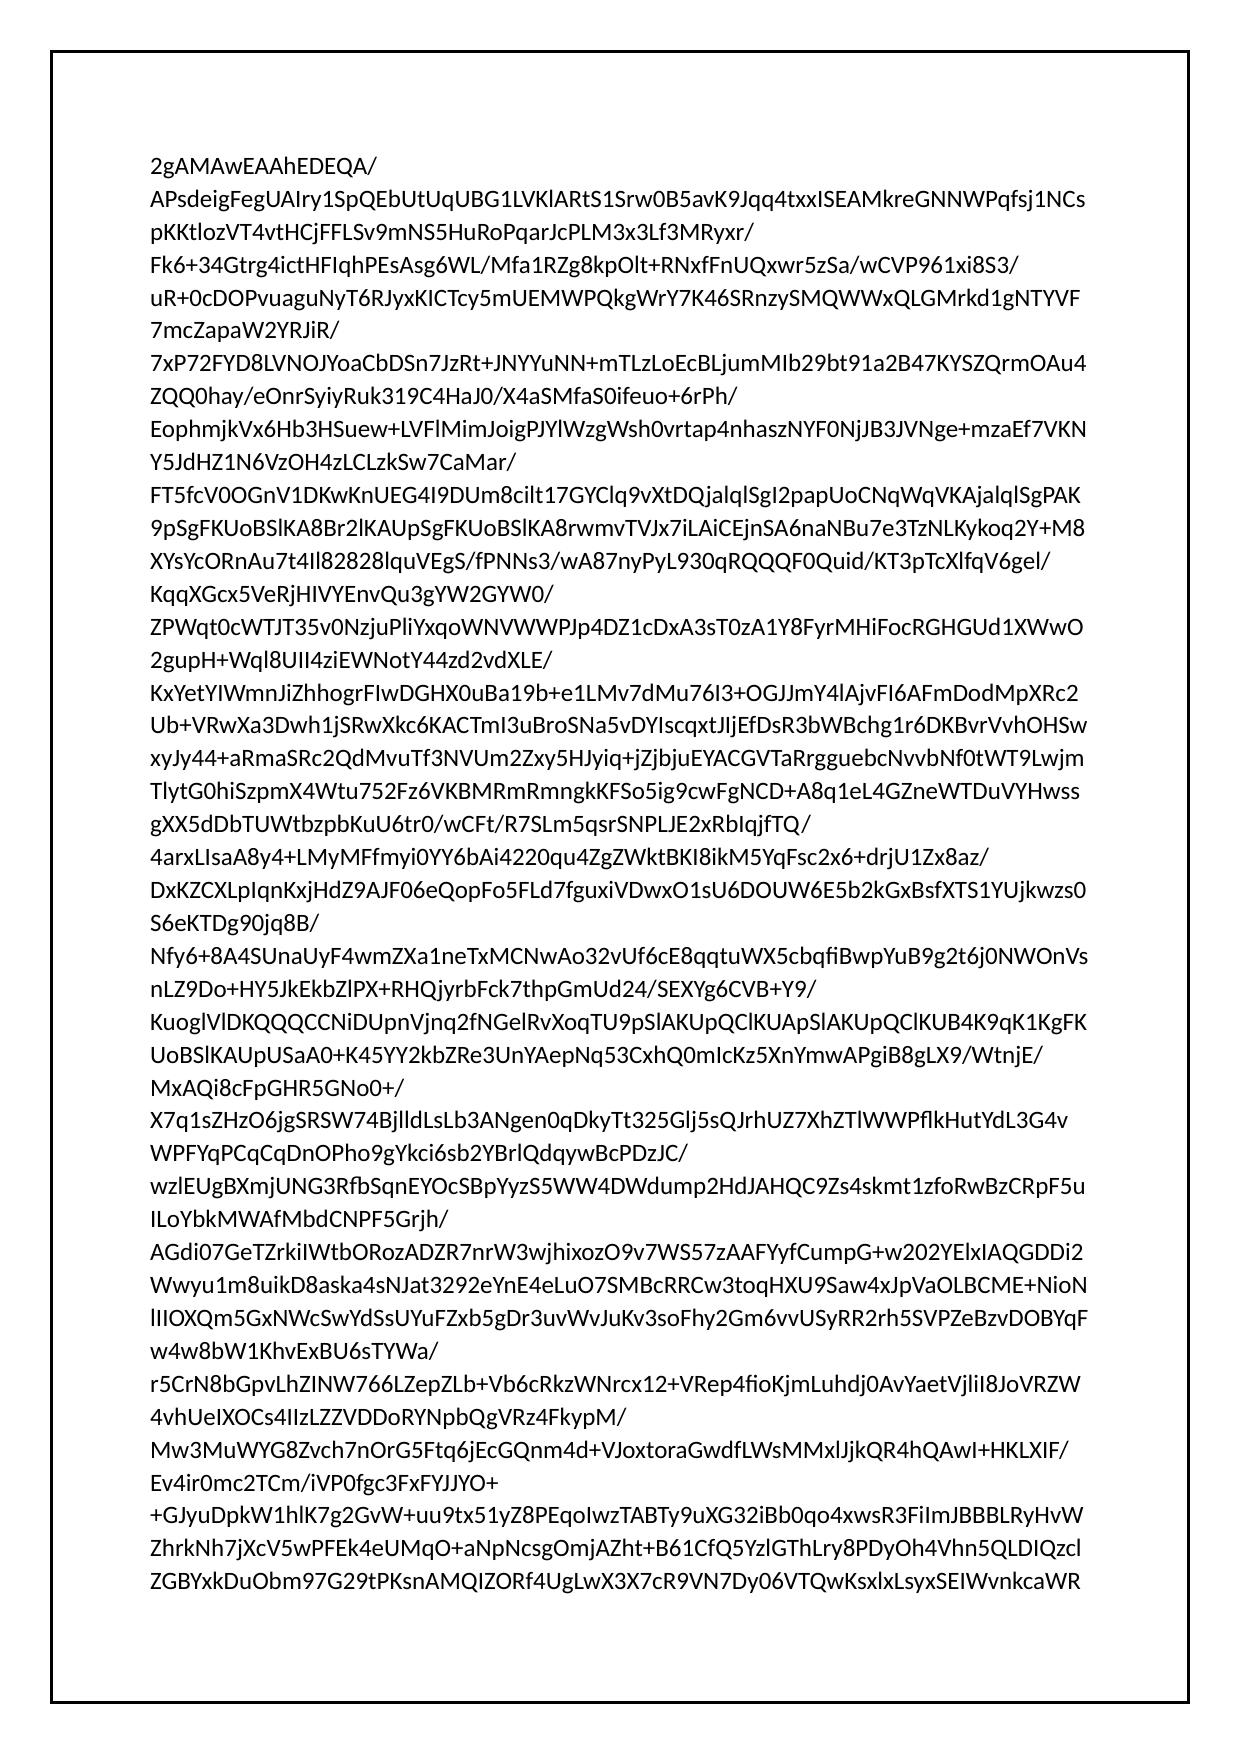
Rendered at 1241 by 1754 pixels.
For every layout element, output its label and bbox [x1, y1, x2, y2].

text [150, 150, 1090, 1596]
